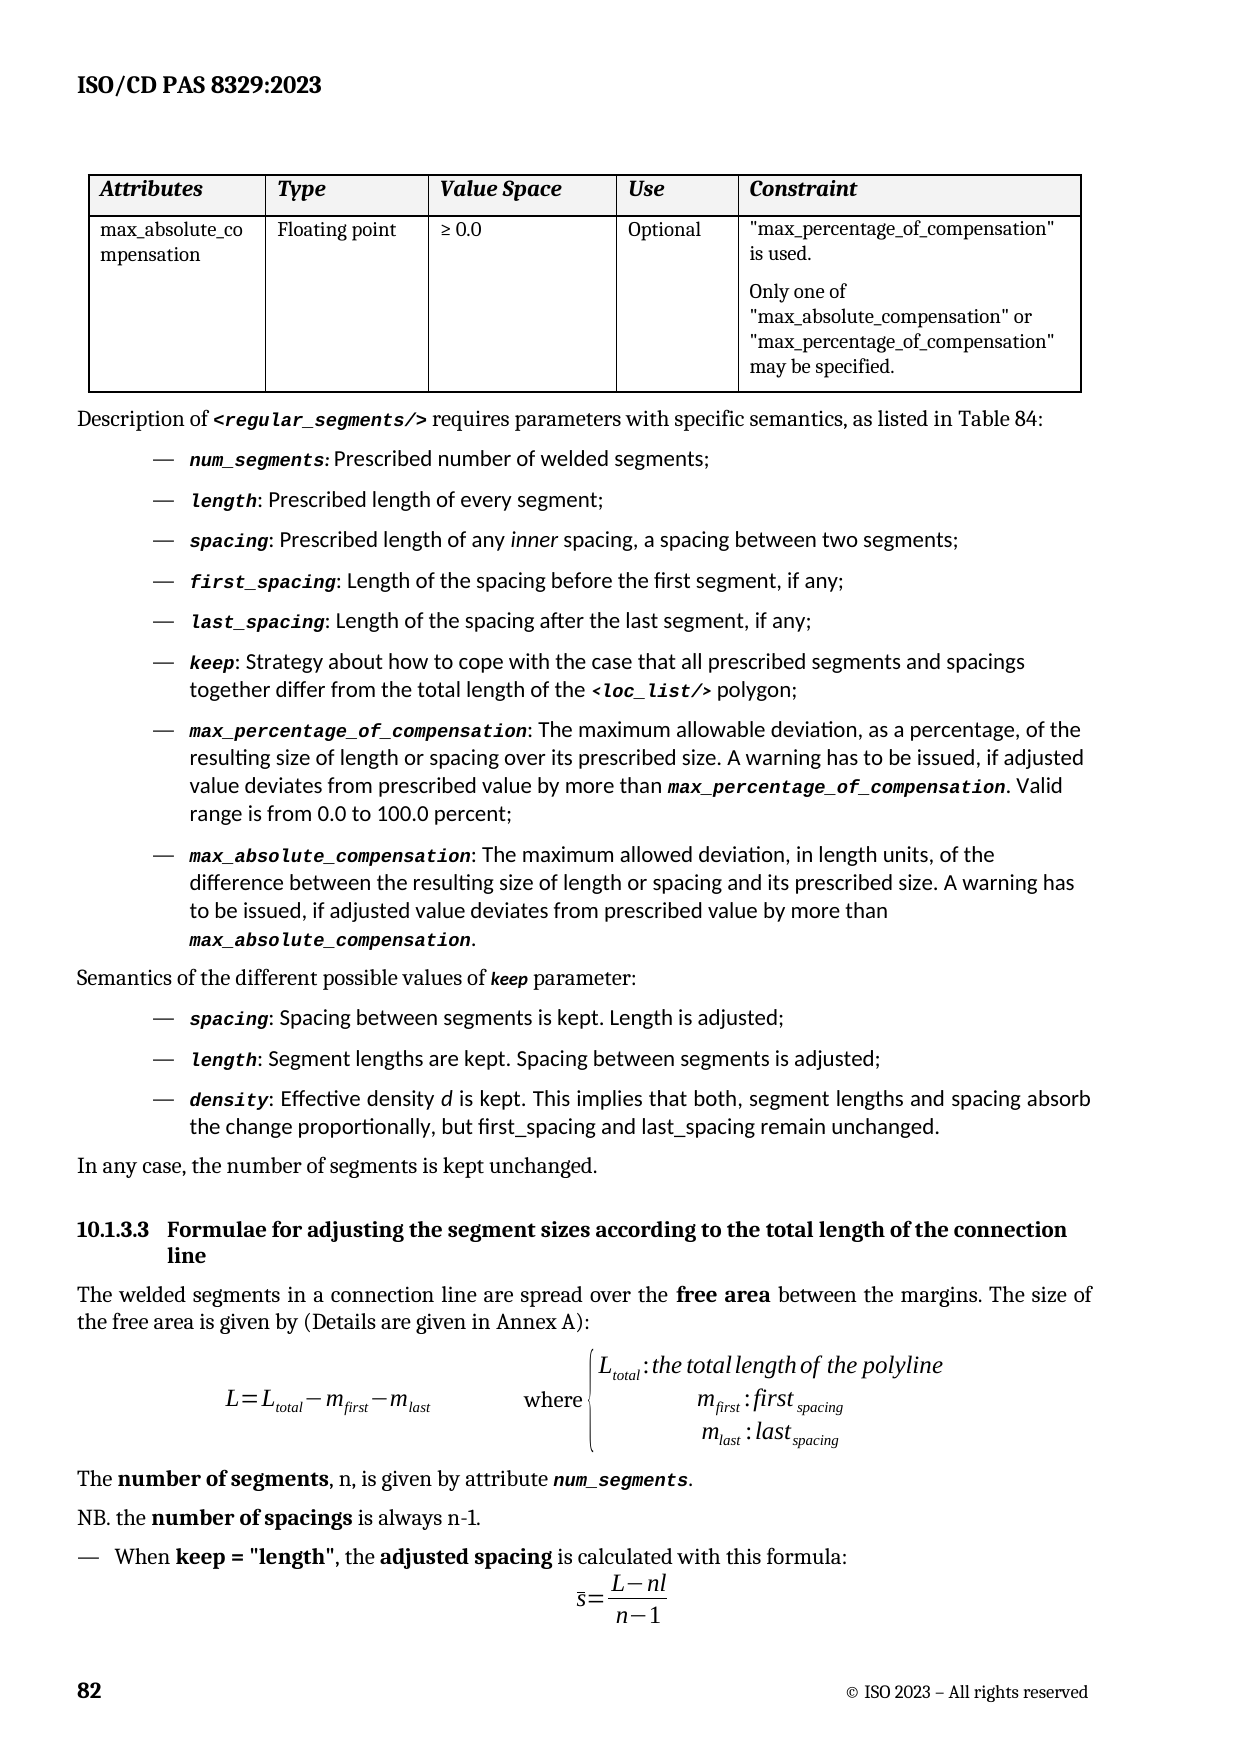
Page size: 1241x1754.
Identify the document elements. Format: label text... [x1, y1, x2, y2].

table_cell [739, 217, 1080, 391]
text In any case, the number of segments is kept unchanged. [77, 1153, 1092, 1179]
list length: Prescribed length of every segment; [152, 485, 1092, 513]
list max_percentage_of_compensation: The maximum allowable deviation, as a percentage, of the resulting size of length or spacing over its prescribed size. A warning has to be issued, if adjusted value deviates from prescribed value by more than max_percentage_of_compensation. Valid range is from 0.0 to 100.0 percent; [152, 715, 1092, 827]
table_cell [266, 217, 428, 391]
list When keep = "length", the adjusted spacing is calculated with this formula: [77, 1544, 1092, 1570]
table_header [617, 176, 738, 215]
text The welded segments in a connection line are spread over the free area between the margins. The size of the free area is given by (Details are given in Annex A): [77, 1282, 1092, 1335]
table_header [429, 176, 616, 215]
list density: Effective density d is kept. This implies that both, segment lengths and spacing absorb the change proportionally, but first_spacing and last_spacing remain unchanged. [152, 1084, 1092, 1141]
text where [77, 1347, 1092, 1453]
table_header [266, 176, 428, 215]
list length: Segment lengths are kept. Spacing between segments is adjusted; [152, 1044, 1092, 1072]
list first_spacing: Length of the spacing before the first segment, if any; [152, 566, 1092, 594]
text NB. the number of spacings is always n-1. [77, 1505, 1092, 1531]
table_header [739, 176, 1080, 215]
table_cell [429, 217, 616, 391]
list spacing: Prescribed length of any inner spacing, a spacing between two segments; [152, 525, 1092, 553]
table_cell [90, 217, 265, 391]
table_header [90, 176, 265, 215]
subtitle Formulae for adjusting the segment sizes according to the total length of the connection line [77, 1217, 1092, 1269]
text Semantics of the different possible values of keep parameter: [77, 964, 1092, 991]
text The number of segments, n, is given by attribute num_segments. [77, 1466, 1092, 1492]
list num_segments: Prescribed number of welded segments; [152, 444, 1092, 472]
list keep: Strategy about how to cope with the case that all prescribed segments and spacings together differ from the total length of the <loc_list/> polygon; [152, 647, 1092, 703]
list spacing: Spacing between segments is kept. Length is adjusted; [152, 1003, 1092, 1031]
list last_spacing: Length of the spacing after the last segment, if any; [152, 606, 1092, 634]
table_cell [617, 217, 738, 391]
text Description of <regular_segments/> requires parameters with specific semantics, as listed in Table 84: [77, 405, 1092, 432]
list max_absolute_compensation: The maximum allowed deviation, in length units, of the difference between the resulting size of length or spacing and its prescribed size. A warning has to be issued, if adjusted value deviates from prescribed value by more than max_absolute_compensation. [152, 840, 1092, 952]
